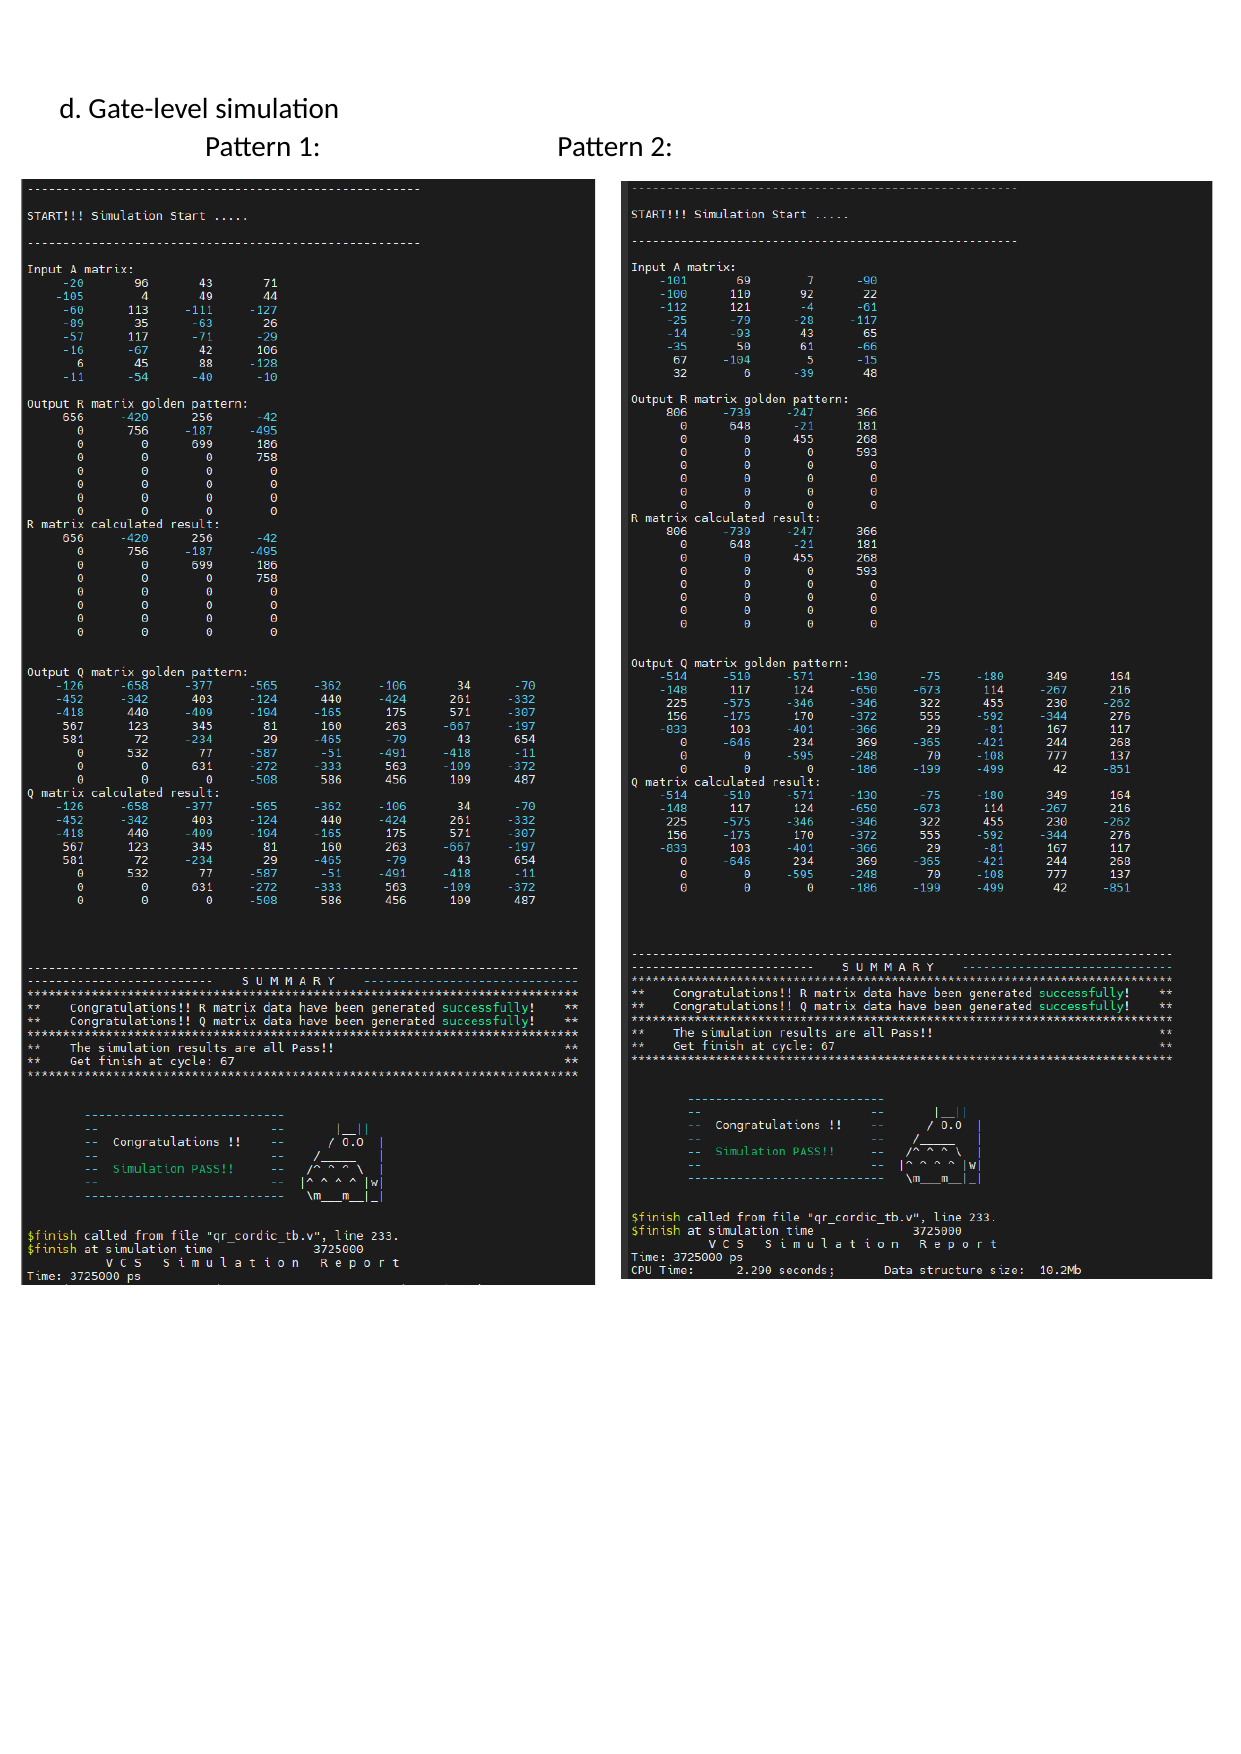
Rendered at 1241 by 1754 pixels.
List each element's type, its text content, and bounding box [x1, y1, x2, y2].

picture [21, 179, 596, 1285]
text Pattern 1: Pattern 2: [59, 127, 1181, 164]
picture [621, 181, 1213, 1279]
text d. Gate-level simulation [59, 89, 1181, 127]
